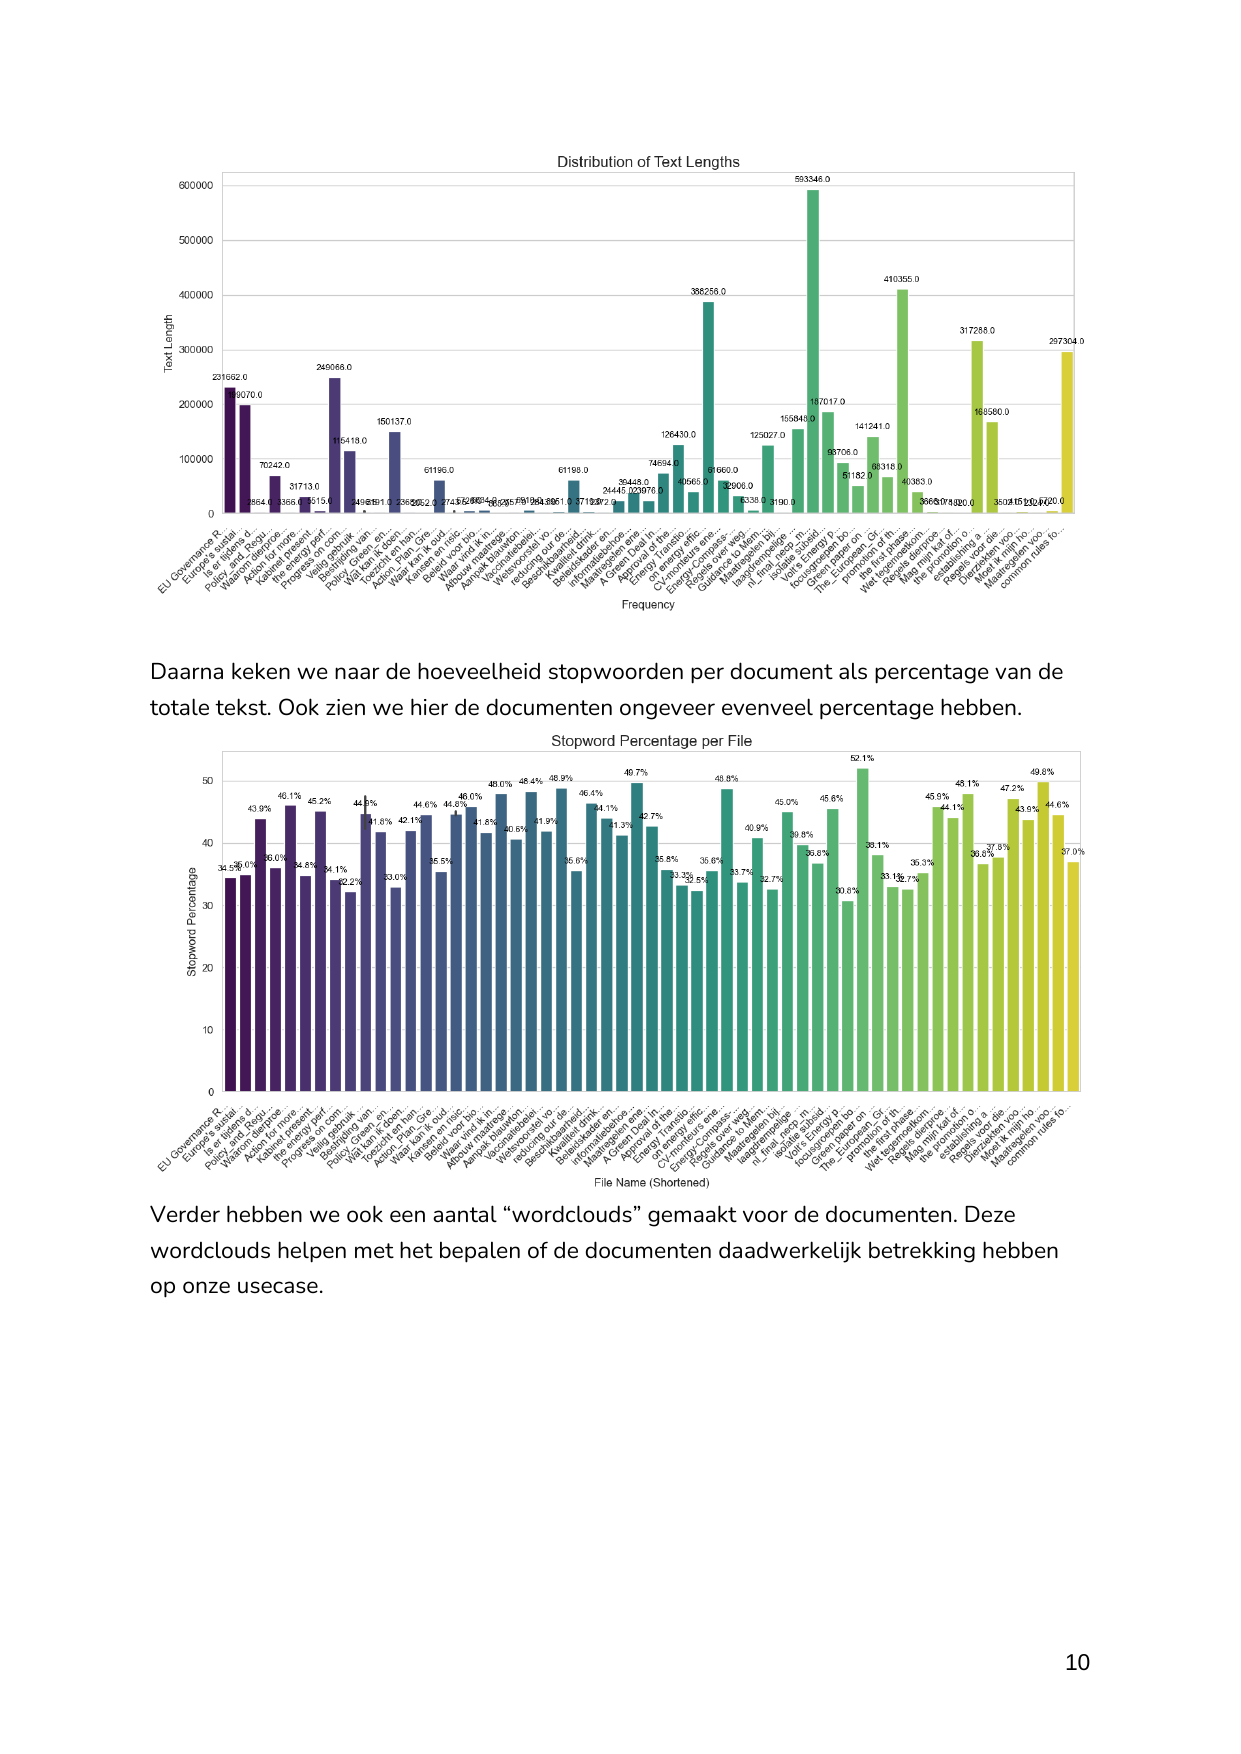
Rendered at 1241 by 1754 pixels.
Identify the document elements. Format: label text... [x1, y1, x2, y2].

text Verder hebben we ook een aantal “wordclouds” gemaakt voor de documenten. Deze wordclouds helpen met het bepalen of de documenten daadwerkelijk betrekking hebben op onze usecase. [150, 1199, 1090, 1302]
text Daarna keken we naar de hoeveelheid stopwoorden per document als percentage van de totale tekst. Ook zien we hier de documenten ongeveer evenveel percentage hebben. [150, 656, 1090, 724]
picture [150, 150, 1091, 617]
picture [150, 728, 1091, 1195]
